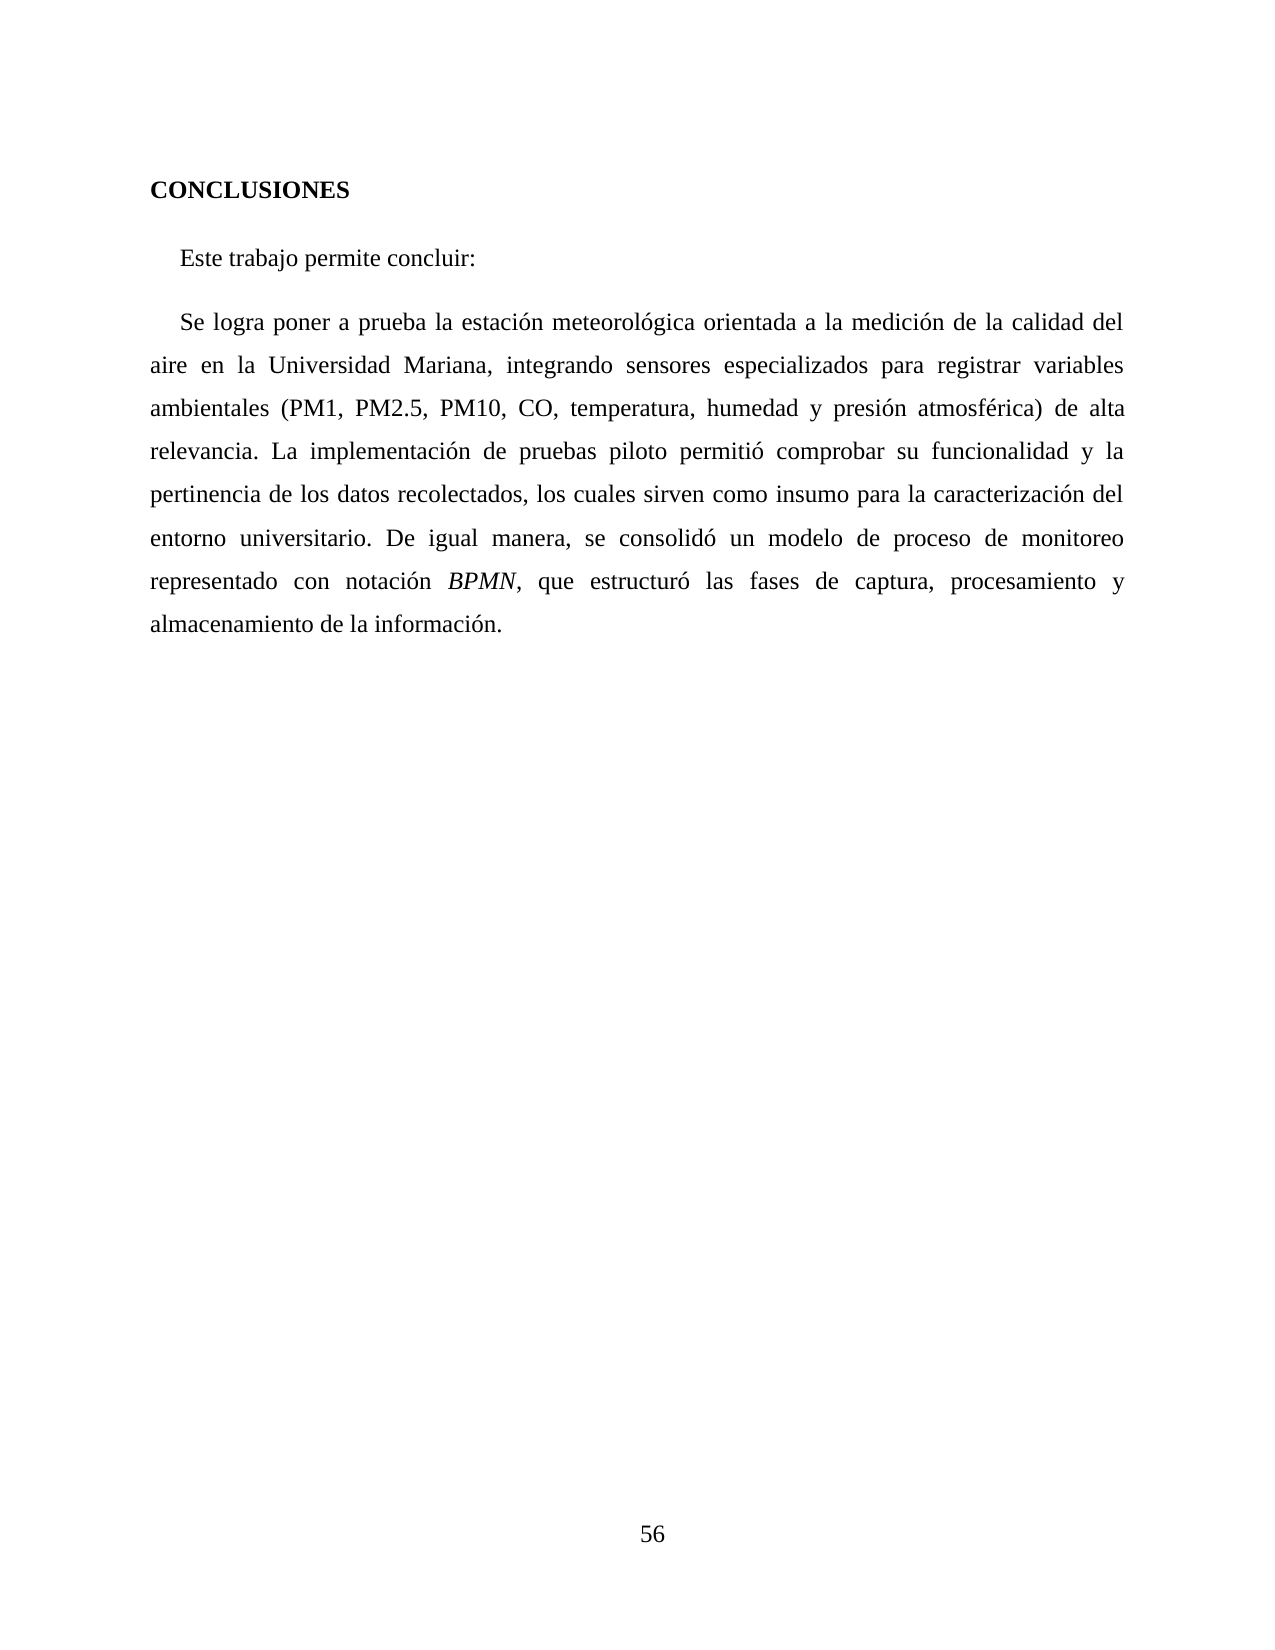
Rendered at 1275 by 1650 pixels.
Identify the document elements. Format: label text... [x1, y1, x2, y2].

text Este trabajo permite concluir: [150, 243, 1125, 272]
text Se logra poner a prueba la estación meteorológica orientada a la medición de la calidad del aire en la Universidad Mariana, integrando sensores especializados para registrar variables ambientales (PM1, PM2.5, PM10, CO, temperatura, humedad y presión atmosférica) de alta relevancia. La implementación de pruebas piloto permitió comprobar su funcionalidad y la pertinencia de los datos recolectados, los cuales sirven como insumo para la caracterización del entorno universitario. De igual manera, se consolidó un modelo de proceso de monitoreo representado con notación BPMN, que estructuró las fases de captura, procesamiento y almacenamiento de la información. [150, 307, 1125, 638]
list CONCLUSIONES [150, 175, 1125, 204]
